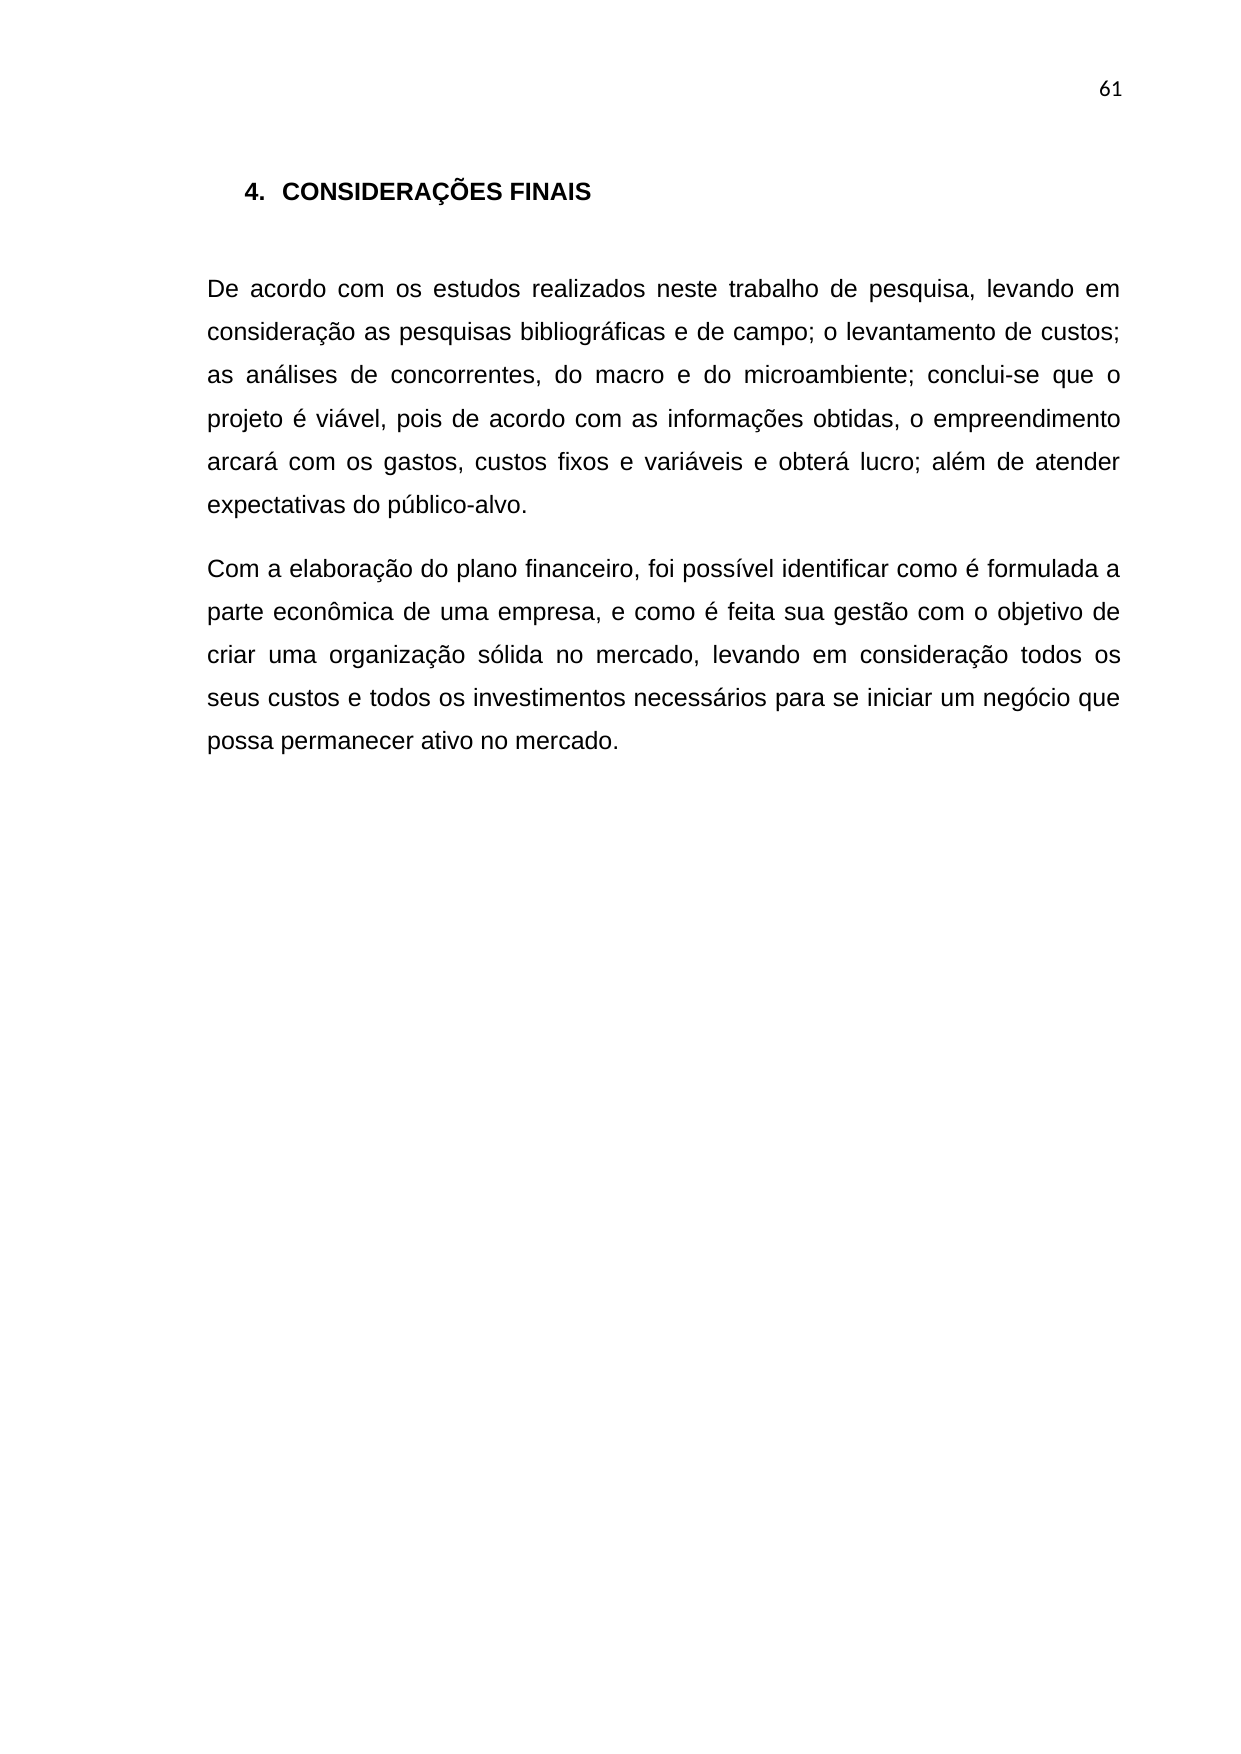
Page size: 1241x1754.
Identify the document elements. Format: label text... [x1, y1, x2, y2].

list CONSIDERAÇÕES FINAIS [244, 177, 1122, 206]
text De acordo com os estudos realizados neste trabalho de pesquisa, levando em consideração as pesquisas bibliográficas e de campo; o levantamento de custos; as análises de concorrentes, do macro e do microambiente; conclui-se que o projeto é viável, pois de acordo com as informações obtidas, o empreendimento arcará com os gastos, custos fixos e variáveis e obterá lucro; além de atender expectativas do público-alvo. [207, 274, 1122, 518]
text Com a elaboração do plano financeiro, foi possível identificar como é formulada a parte econômica de uma empresa, e como é feita sua gestão com o objetivo de criar uma organização sólida no mercado, levando em consideração todos os seus custos e todos os investimentos necessários para se iniciar um negócio que possa permanecer ativo no mercado. [207, 554, 1122, 755]
